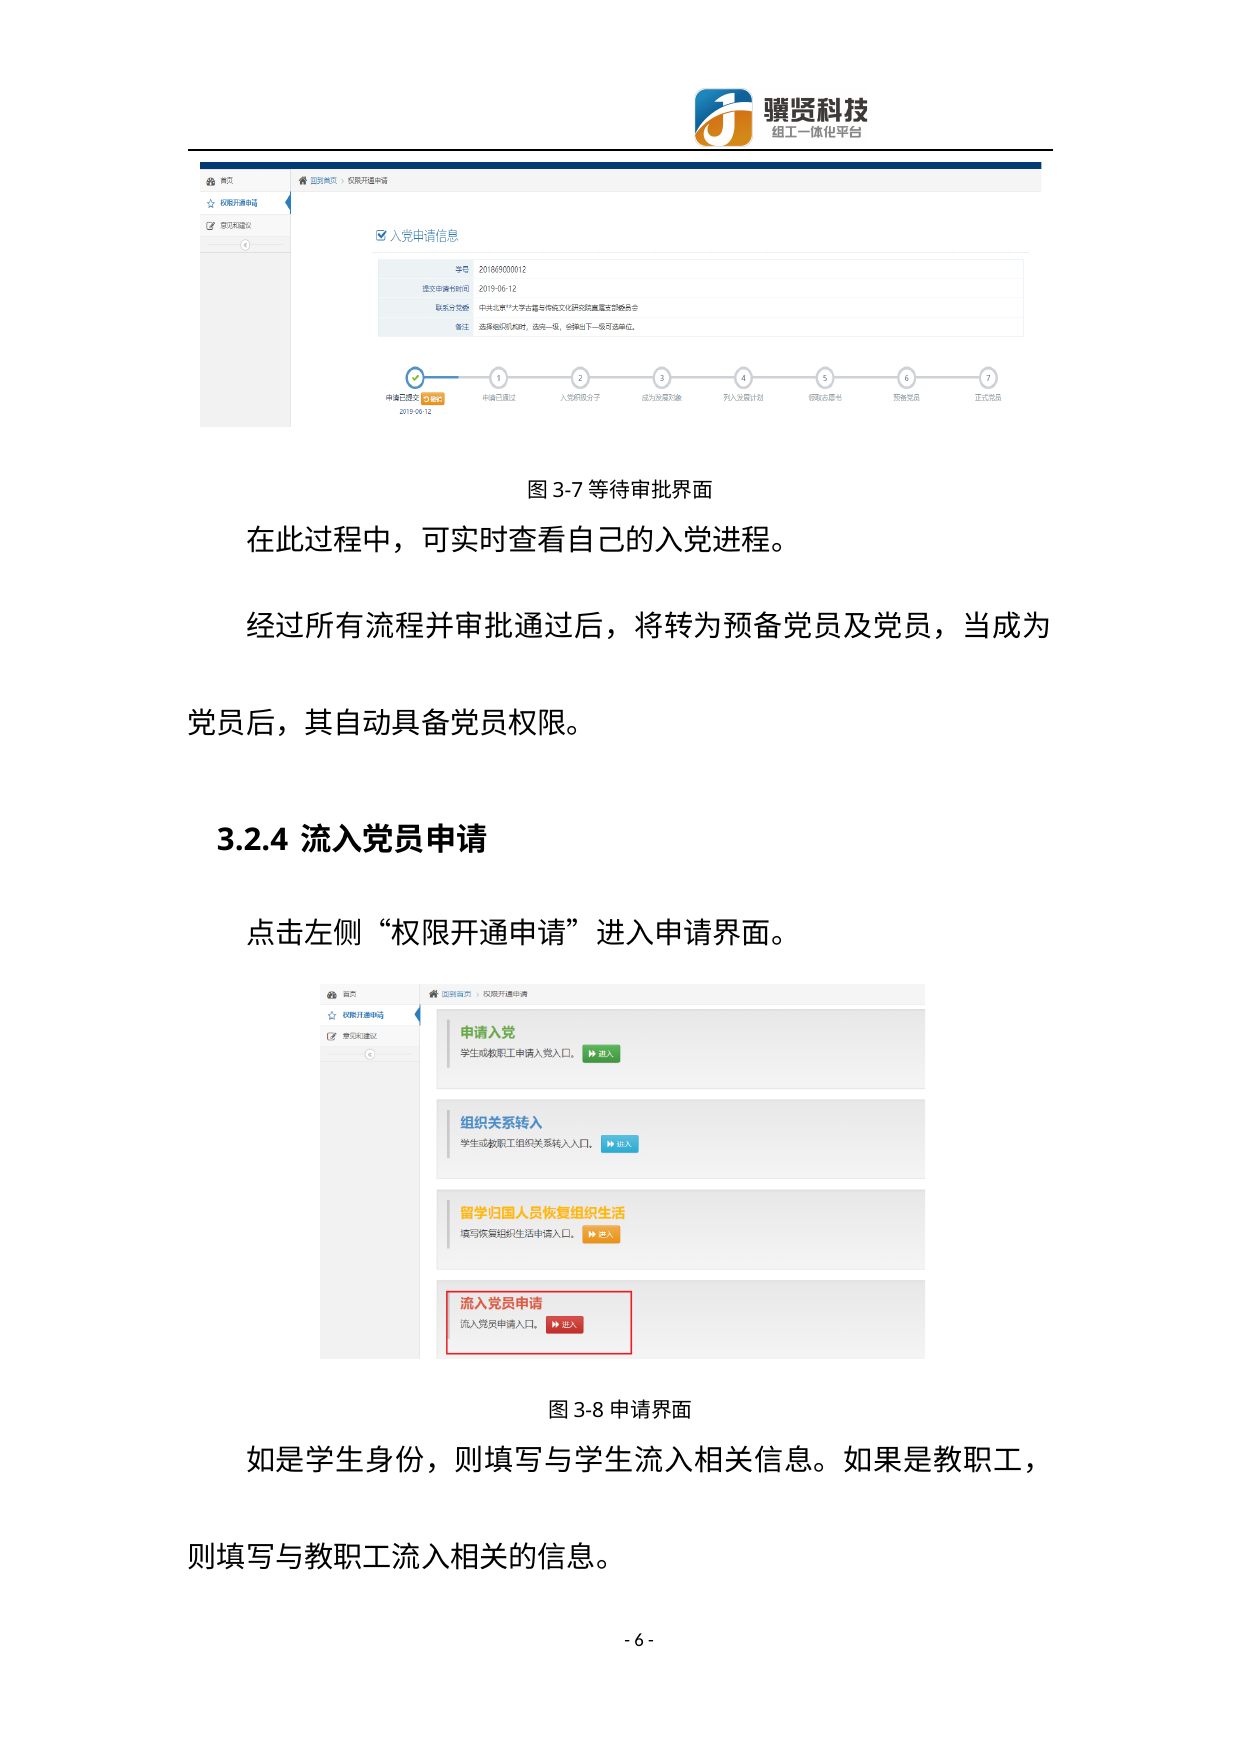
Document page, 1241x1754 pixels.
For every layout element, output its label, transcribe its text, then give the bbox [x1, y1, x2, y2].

text 如是学生身份，则填写与学生流入相关信息。如果是教职工，则填写与教职工流入相关的信息。 [187, 1425, 1053, 1587]
text 在此过程中，可实时查看自己的入党进程。 [187, 505, 1053, 570]
picture [694, 88, 868, 147]
subtitle 流入党员申请 [217, 804, 1053, 869]
picture [320, 984, 926, 1359]
text 经过所有流程并审批通过后，将转为预备党员及党员，当成为党员后，其自动具备党员权限。 [187, 591, 1053, 754]
picture [200, 162, 1042, 427]
text 点击左侧“权限开通申请”进入申请界面。 [187, 898, 1053, 963]
